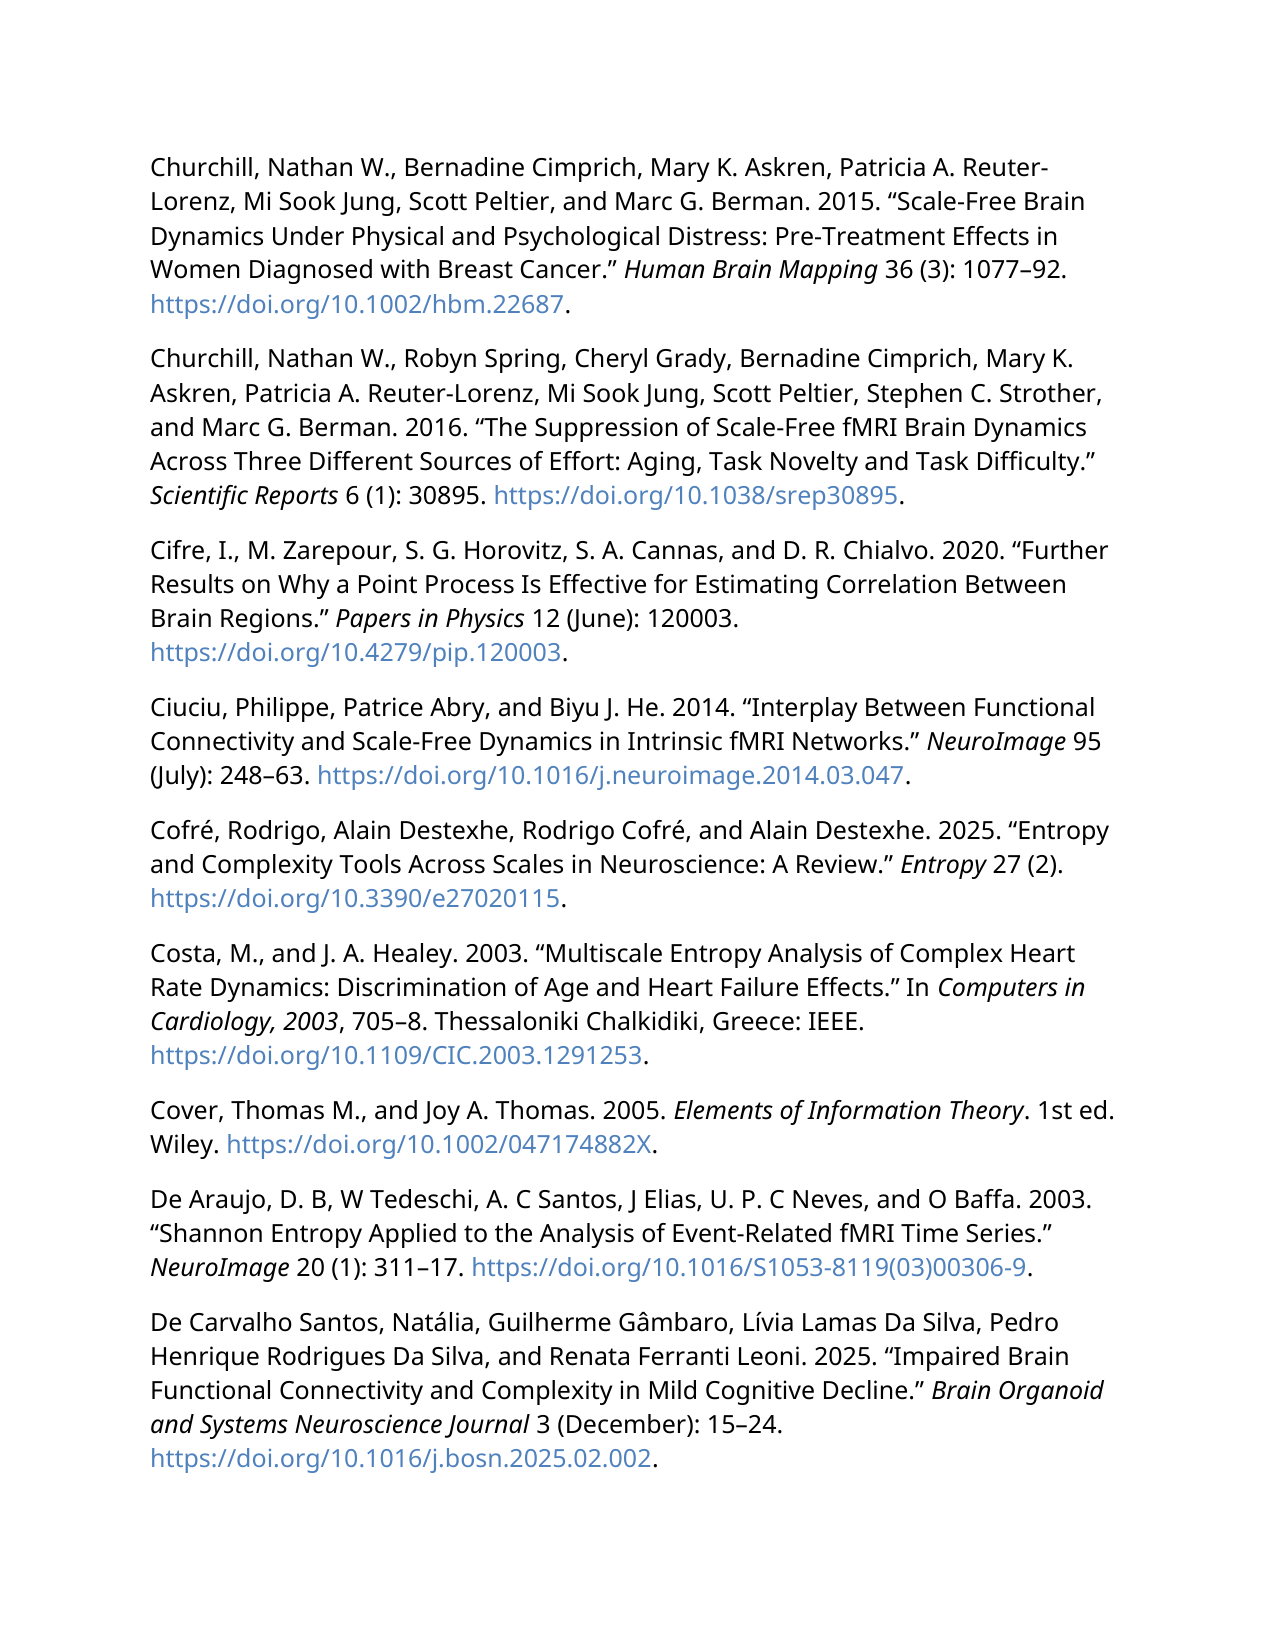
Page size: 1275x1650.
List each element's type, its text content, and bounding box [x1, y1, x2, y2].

text De Araujo, D. B, W Tedeschi, A. C Santos, J Elias, U. P. C Neves, and O Baffa. 2003. “Shannon Entropy Applied to the Analysis of Event-Related fMRI Time Series.” NeuroImage 20 (1): 311–17. https://doi.org/10.1016/S1053-8119(03)00306-9. [150, 1181, 1125, 1284]
text Cofré, Rodrigo, Alain Destexhe, Rodrigo Cofré, and Alain Destexhe. 2025. “Entropy and Complexity Tools Across Scales in Neuroscience: A Review.” Entropy 27 (2). https://doi.org/10.3390/e27020115. [150, 812, 1125, 914]
text Cover, Thomas M., and Joy A. Thomas. 2005. Elements of Information Theory. 1st ed. Wiley. https://doi.org/10.1002/047174882X. [150, 1092, 1125, 1161]
text Costa, M., and J. A. Healey. 2003. “Multiscale Entropy Analysis of Complex Heart Rate Dynamics: Discrimination of Age and Heart Failure Effects.” In Computers in Cardiology, 2003, 705–8. Thessaloniki Chalkidiki, Greece: IEEE. https://doi.org/10.1109/CIC.2003.1291253. [150, 935, 1125, 1072]
text De Carvalho Santos, Natália, Guilherme Gâmbaro, Lívia Lamas Da Silva, Pedro Henrique Rodrigues Da Silva, and Renata Ferranti Leoni. 2025. “Impaired Brain Functional Connectivity and Complexity in Mild Cognitive Decline.” Brain Organoid and Systems Neuroscience Journal 3 (December): 15–24. https://doi.org/10.1016/j.bosn.2025.02.002. [150, 1304, 1125, 1475]
text Churchill, Nathan W., Robyn Spring, Cheryl Grady, Bernadine Cimprich, Mary K. Askren, Patricia A. Reuter-Lorenz, Mi Sook Jung, Scott Peltier, Stephen C. Strother, and Marc G. Berman. 2016. “The Suppression of Scale-Free fMRI Brain Dynamics Across Three Different Sources of Effort: Aging, Task Novelty and Task Difficulty.” Scientific Reports 6 (1): 30895. https://doi.org/10.1038/srep30895. [150, 341, 1125, 511]
text Cifre, I., M. Zarepour, S. G. Horovitz, S. A. Cannas, and D. R. Chialvo. 2020. “Further Results on Why a Point Process Is Effective for Estimating Correlation Between Brain Regions.” Papers in Physics 12 (June): 120003. https://doi.org/10.4279/pip.120003. [150, 532, 1125, 668]
text Ciuciu, Philippe, Patrice Abry, and Biyu J. He. 2014. “Interplay Between Functional Connectivity and Scale-Free Dynamics in Intrinsic fMRI Networks.” NeuroImage 95 (July): 248–63. https://doi.org/10.1016/j.neuroimage.2014.03.047. [150, 689, 1125, 792]
text Churchill, Nathan W., Bernadine Cimprich, Mary K. Askren, Patricia A. Reuter-Lorenz, Mi Sook Jung, Scott Peltier, and Marc G. Berman. 2015. “Scale-Free Brain Dynamics Under Physical and Psychological Distress: Pre-Treatment Effects in Women Diagnosed with Breast Cancer.” Human Brain Mapping 36 (3): 1077–92. https://doi.org/10.1002/hbm.22687. [150, 150, 1125, 320]
